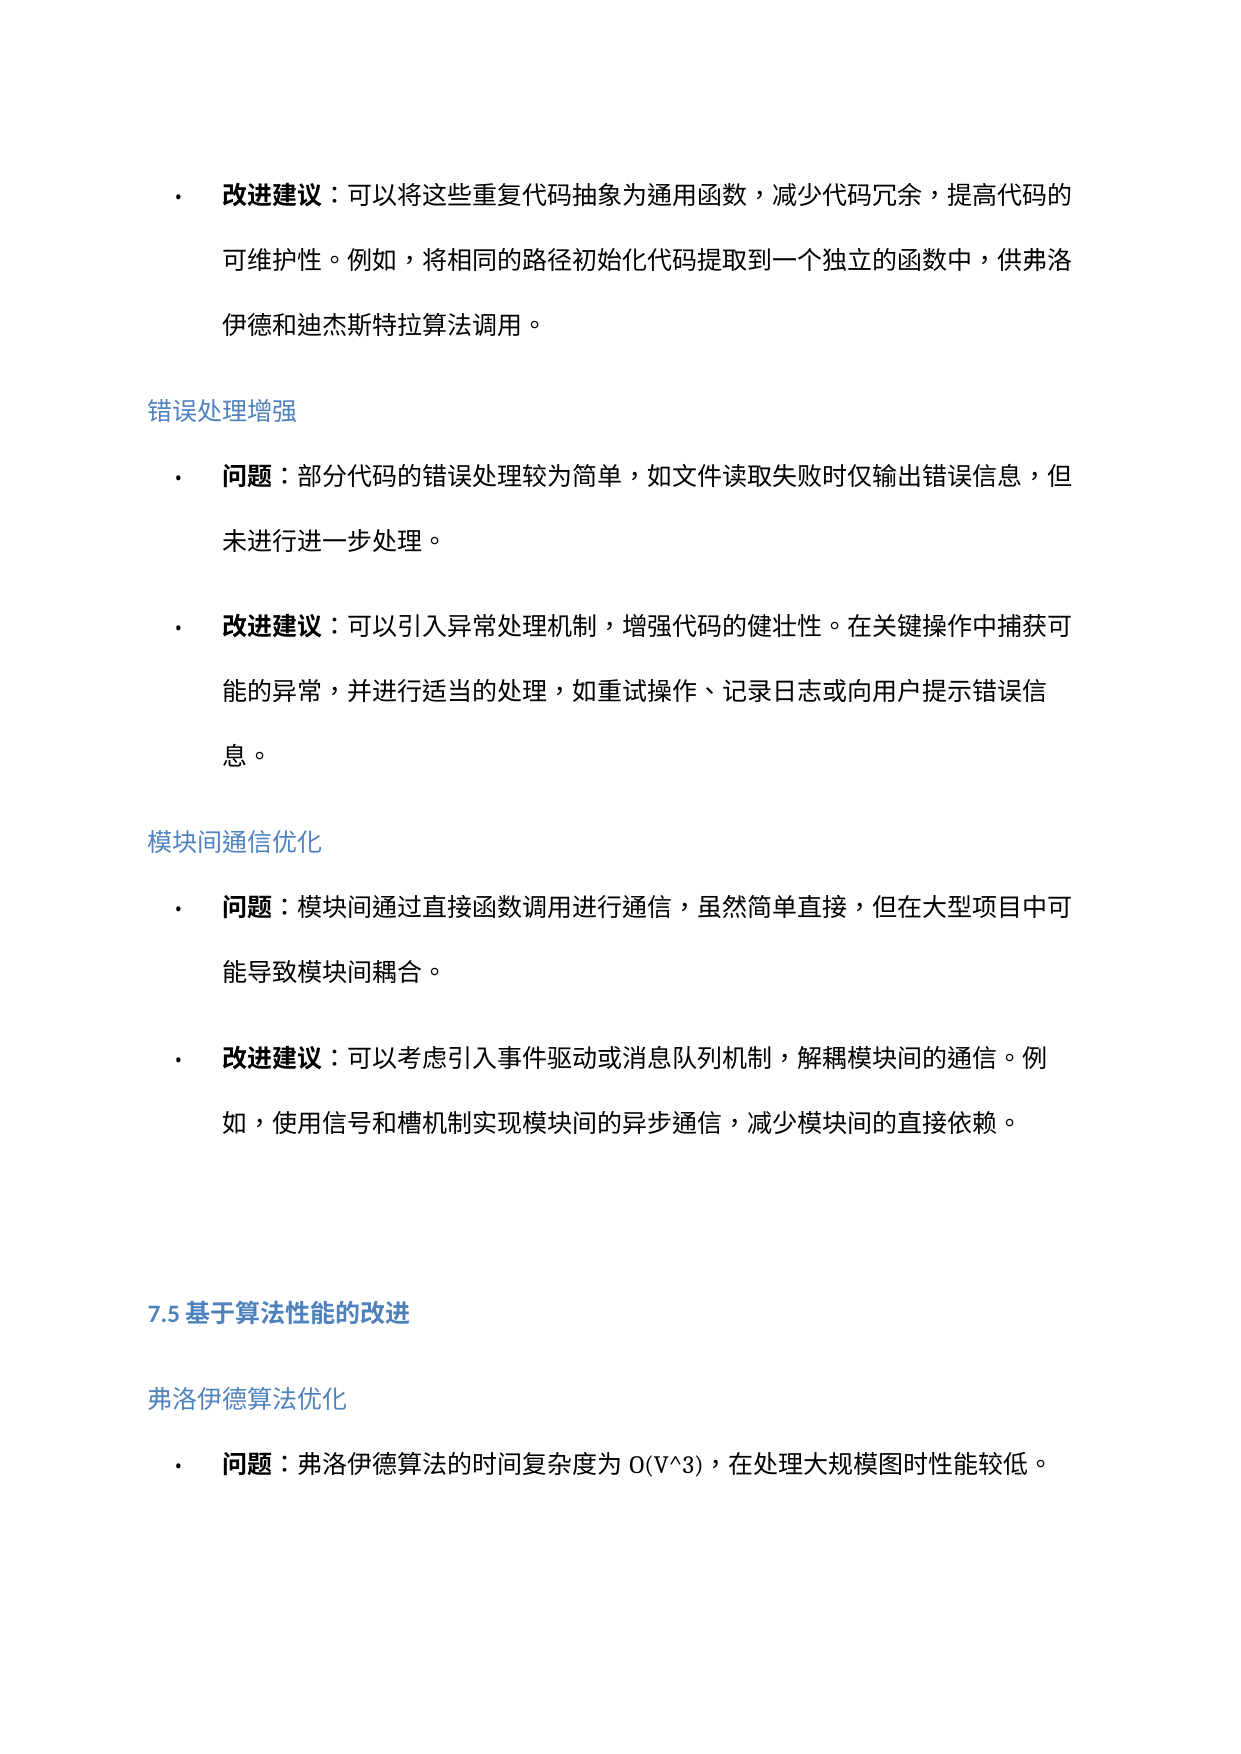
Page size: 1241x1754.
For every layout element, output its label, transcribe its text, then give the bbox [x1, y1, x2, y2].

list 改进建议：可以考虑引入事件驱动或消息队列机制，解耦模块间的通信。例如，使用信号和槽机制实现模块间的异步通信，减少模块间的直接依赖。 [173, 1025, 1092, 1155]
list 问题：弗洛伊德算法的时间复杂度为 O(V^3)，在处理大规模图时性能较低。 [173, 1432, 1092, 1497]
list 改进建议：可以将这些重复代码抽象为通用函数，减少代码冗余，提高代码的可维护性。例如，将相同的路径初始化代码提取到一个独立的函数中，供弗洛伊德和迪杰斯特拉算法调用。 [173, 162, 1092, 357]
text 弗洛伊德算法优化 [148, 1367, 1092, 1432]
text 错误处理增强 [148, 378, 1092, 443]
list 改进建议：可以引入异常处理机制，增强代码的健壮性。在关键操作中捕获可能的异常，并进行适当的处理，如重试操作、记录日志或向用户提示错误信息。 [173, 594, 1092, 789]
list 问题：模块间通过直接函数调用进行通信，虽然简单直接，但在大型项目中可能导致模块间耦合。 [173, 874, 1092, 1004]
list 问题：部分代码的错误处理较为简单，如文件读取失败时仅输出错误信息，但未进行进一步处理。 [173, 443, 1092, 573]
text 模块间通信优化 [148, 809, 1092, 874]
text 7.5 基于算法性能的改进 [148, 1281, 1092, 1346]
